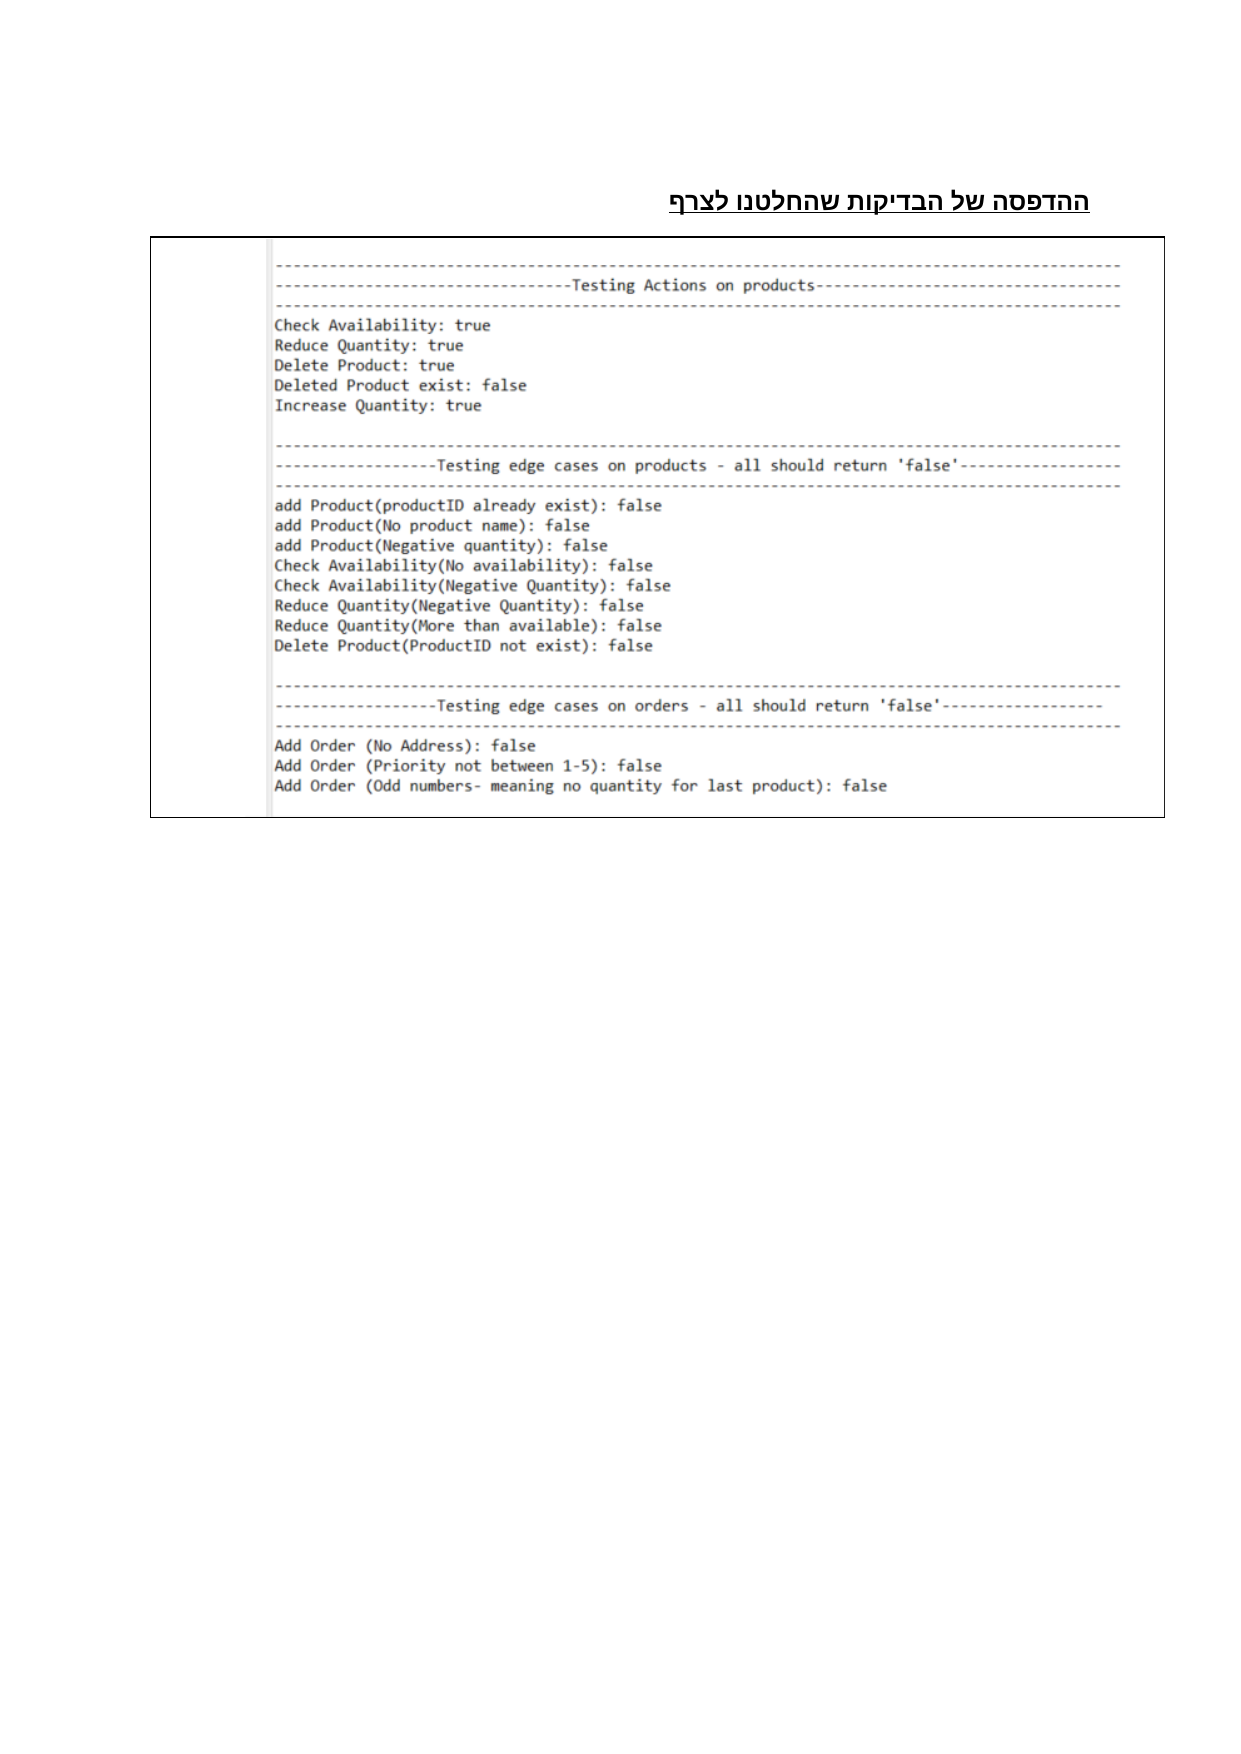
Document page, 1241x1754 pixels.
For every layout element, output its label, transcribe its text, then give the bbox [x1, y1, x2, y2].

text ההדפסה של הבדיקות שהחלטנו לצרף [75, 187, 1090, 215]
picture [245, 239, 1165, 817]
table_header [151, 238, 1164, 817]
